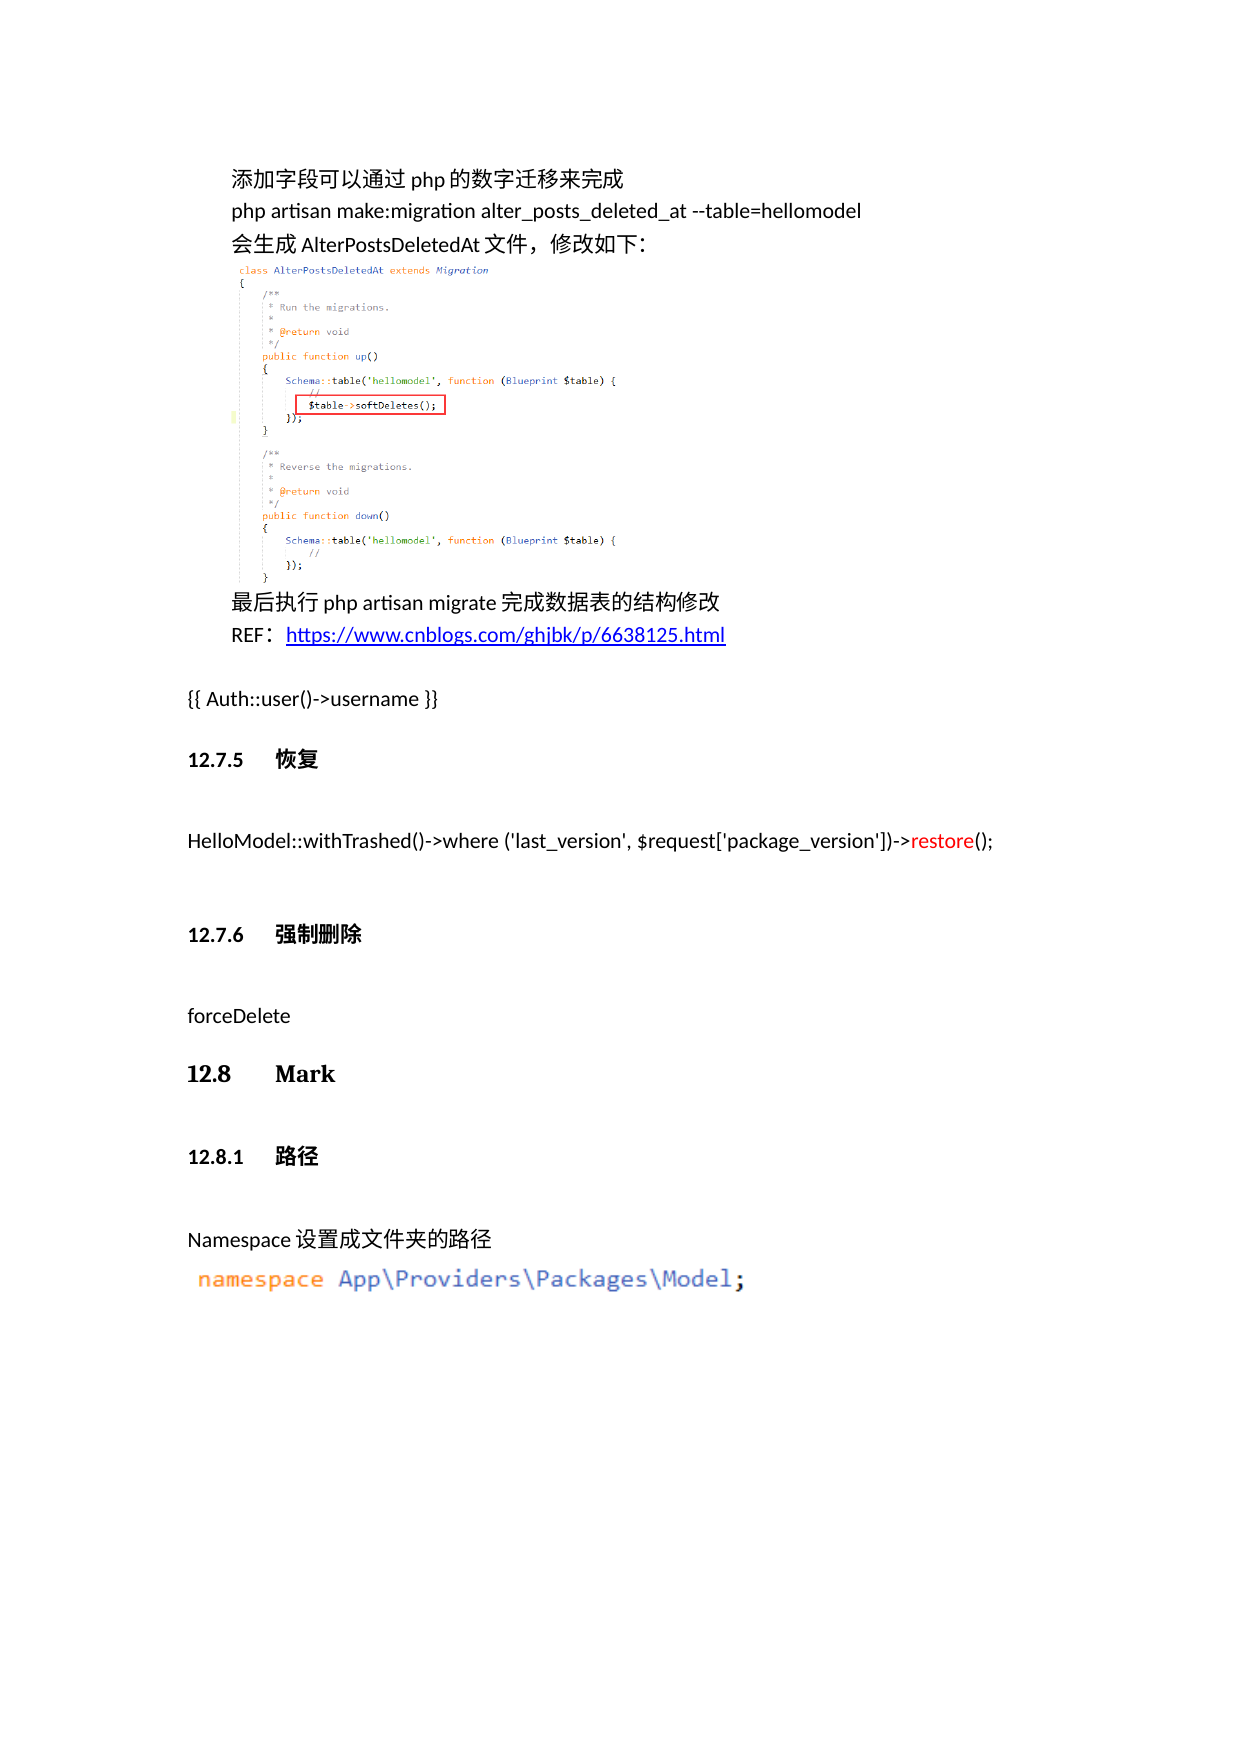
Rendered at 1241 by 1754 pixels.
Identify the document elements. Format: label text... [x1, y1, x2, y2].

text {{ Auth::user()->username }} [187, 682, 1053, 714]
text forceDelete [187, 999, 1053, 1031]
picture [187, 1254, 766, 1303]
subtitle 路径 [187, 1139, 1053, 1171]
text Namespace设置成文件夹的路径 [187, 1222, 1053, 1254]
subtitle Mark [187, 1058, 1053, 1091]
list REF：https://www.cnblogs.com/ghjbk/p/6638125.html [231, 617, 1053, 649]
list 添加字段可以通过php的数字迁移来完成 [231, 162, 1053, 194]
list 最后执行php artisan migrate 完成数据表的结构修改 [231, 584, 1053, 617]
picture [231, 259, 663, 584]
list php artisan make:migration alter_posts_deleted_at --table=hellomodel [231, 194, 1053, 227]
list 会生成AlterPostsDeletedAt文件，修改如下： [231, 227, 1053, 259]
subtitle 恢复 [187, 742, 1053, 774]
list HelloModel::withTrashed()->where ('last_version', $request['package_version'])->restore(); [187, 824, 1053, 857]
subtitle 强制删除 [187, 916, 1053, 949]
